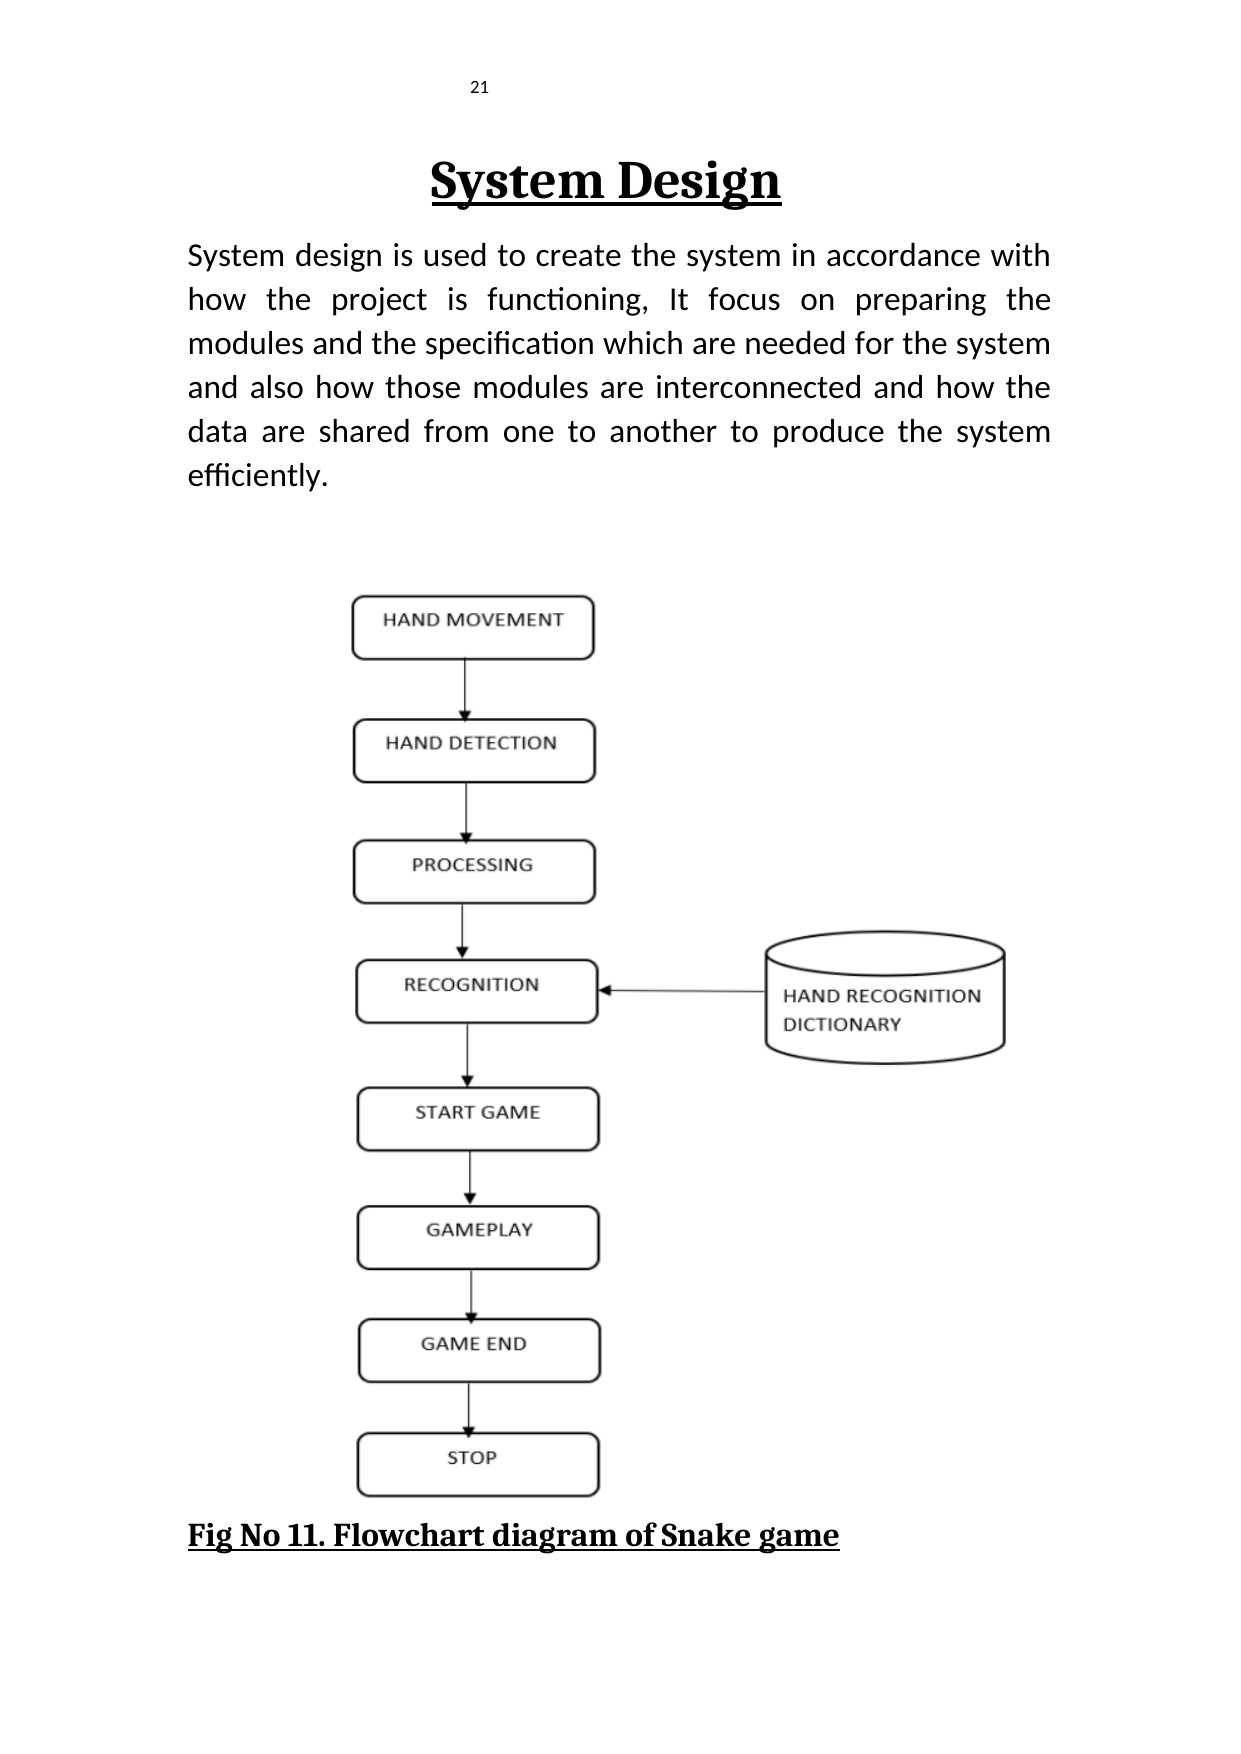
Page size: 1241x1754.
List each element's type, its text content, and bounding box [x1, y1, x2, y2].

text Fig No 11. Flowchart diagram of Snake game [187, 1517, 1053, 1555]
picture [279, 587, 1031, 1498]
text System Design [187, 150, 1053, 212]
text System design is used to create the system in accordance with how the project is functioning, It focus on preparing the modules and the specification which are needed for the system and also how those modules are interconnected and how the data are shared from one to another to produce the system efficiently. [187, 234, 1053, 494]
